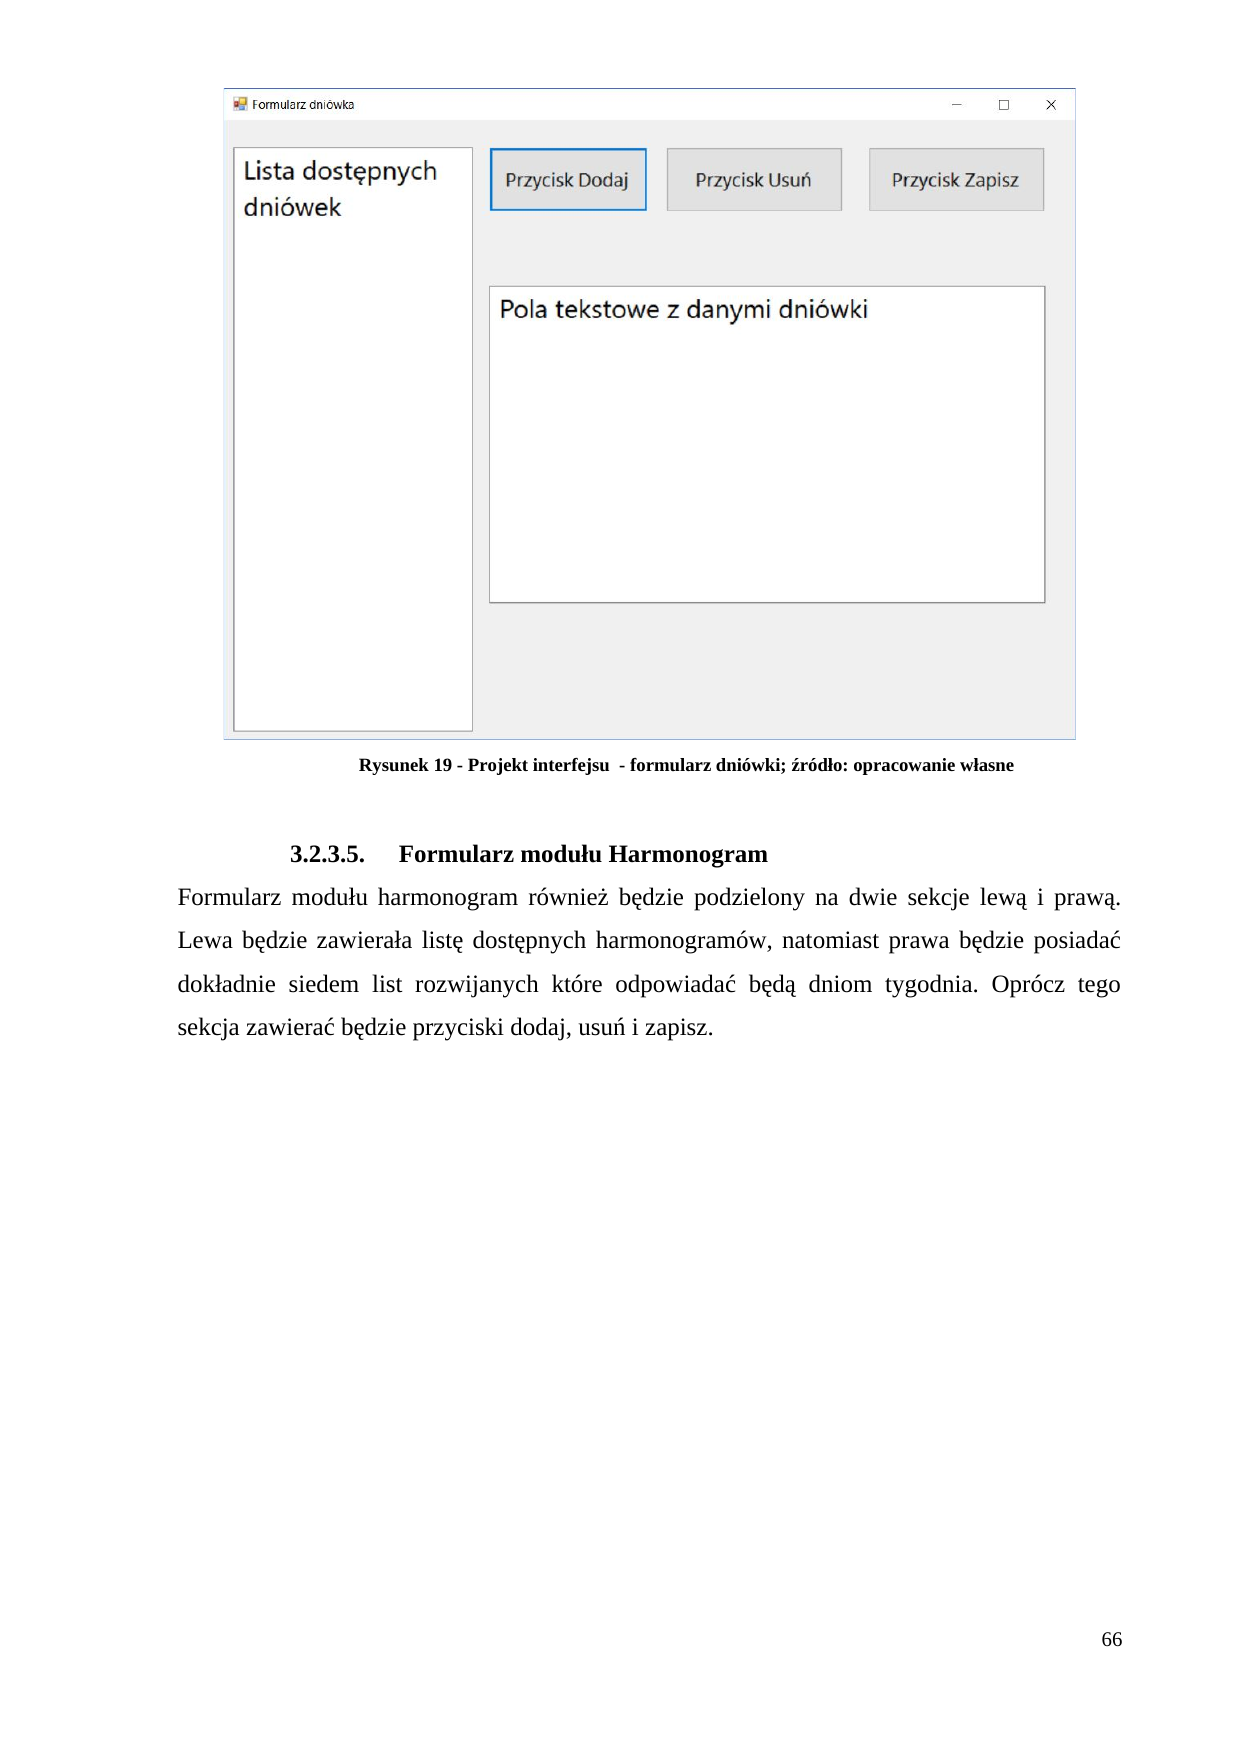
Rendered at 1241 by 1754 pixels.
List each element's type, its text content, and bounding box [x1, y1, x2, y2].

text Formularz modułu harmonogram również będzie podzielony na dwie sekcje lewą i prawą. Lewa będzie zawierała listę dostępnych harmonogramów, natomiast prawa będzie posiadać dokładnie siedem list rozwijanych które odpowiadać będą dniom tygodnia. Oprócz tego sekcja zawierać będzie przyciski dodaj, usuń i zapisz. [177, 882, 1122, 1041]
picture [223, 88, 1076, 740]
list Formularz modułu Harmonogram [290, 839, 1122, 868]
text Rysunek 19 - Projekt interfejsu - formularz dniówki; źródło: opracowanie własne [177, 754, 1122, 775]
